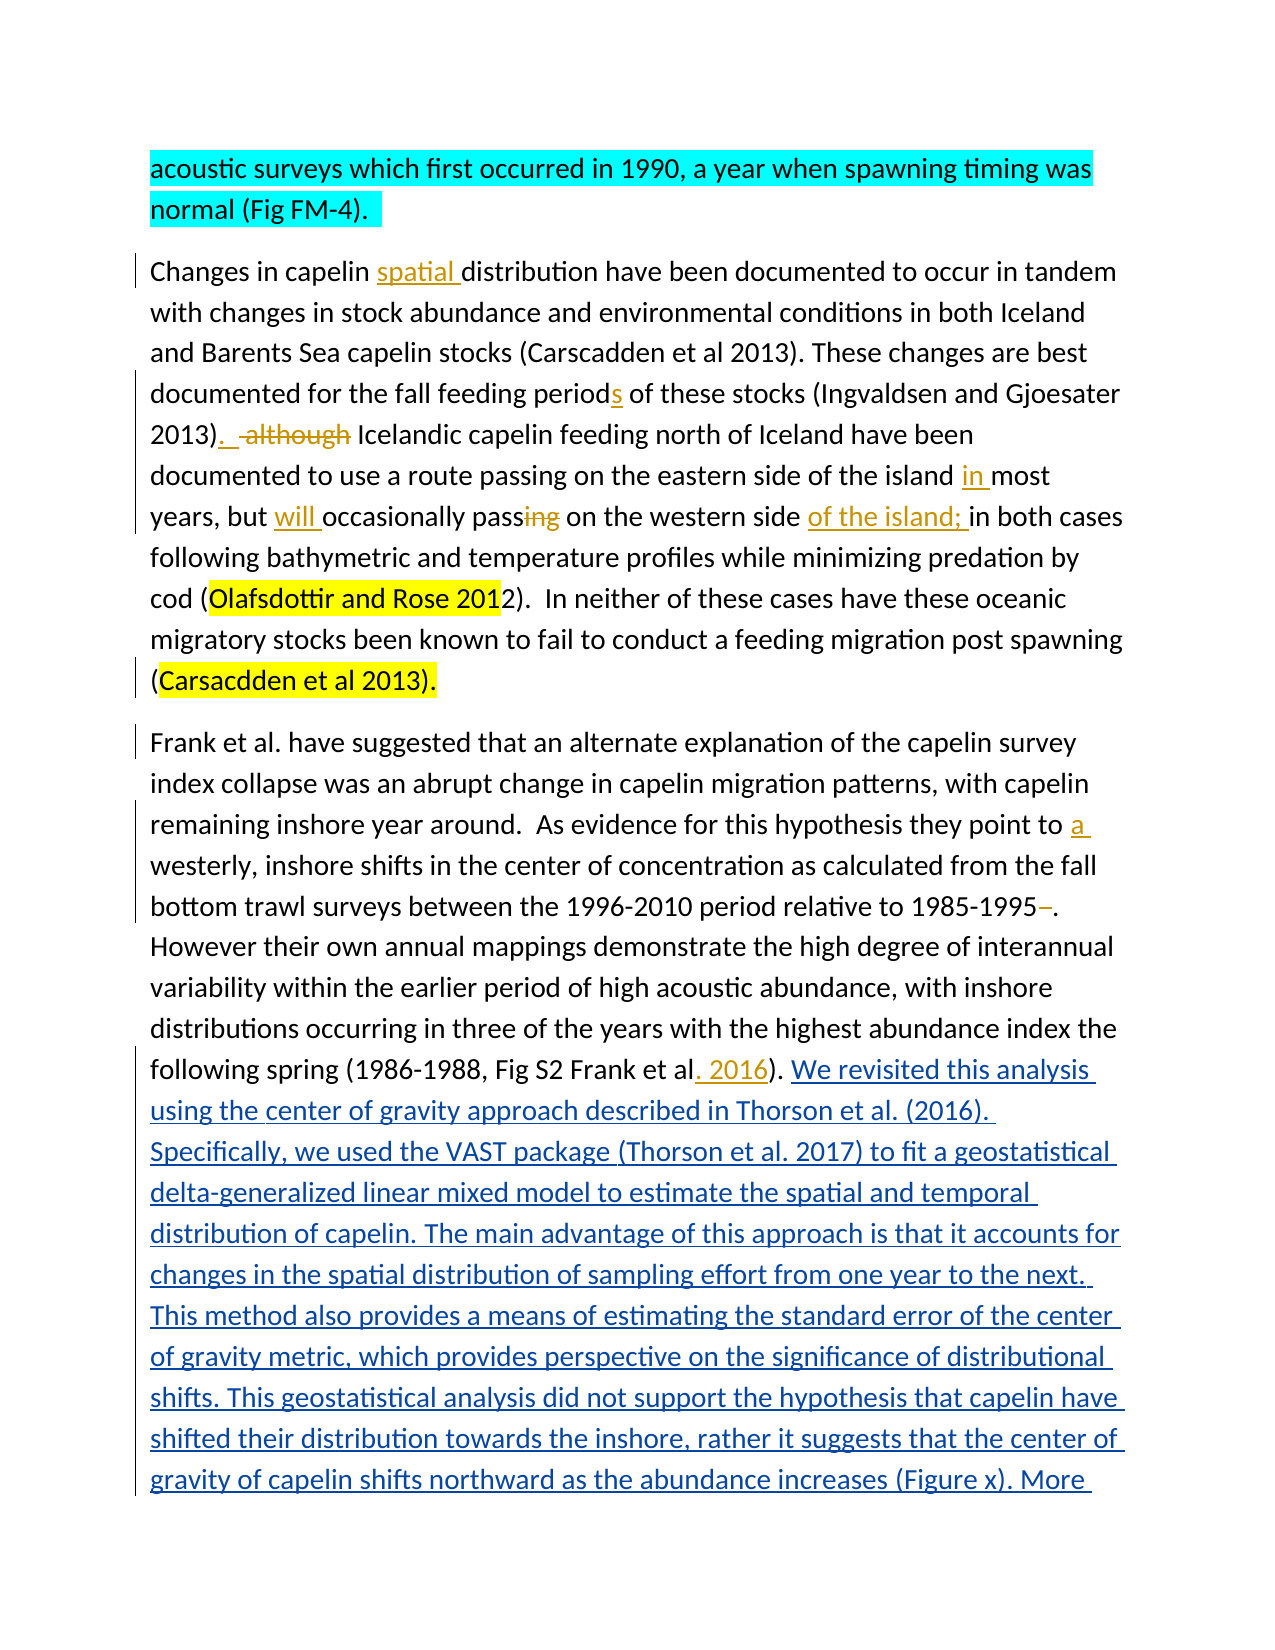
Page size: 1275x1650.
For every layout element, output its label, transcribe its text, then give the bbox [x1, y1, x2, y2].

text Changes in capelin distribution have been documented to occur in tandem with changes in stock abundance and environmental conditions in both Iceland and Barents Sea capelin stocks (Carscadden et al 2013). These changes are best documented for the fall feeding period of these stocks (Ingvaldsen and Gjoesater 2013) Icelandic capelin feeding north of Iceland have been documented to use a route passing on the eastern side of the island most years, but occasionally pass on the western side in both cases following bathymetric and temperature profiles while minimizing predation by cod (Olafsdottir and Rose 2012). In neither of these cases have these oceanic migratory stocks been known to fail to conduct a feeding migration post spawning (Carsacdden et al 2013). [150, 253, 1125, 698]
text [150, 1452, 1125, 1496]
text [150, 150, 1125, 227]
